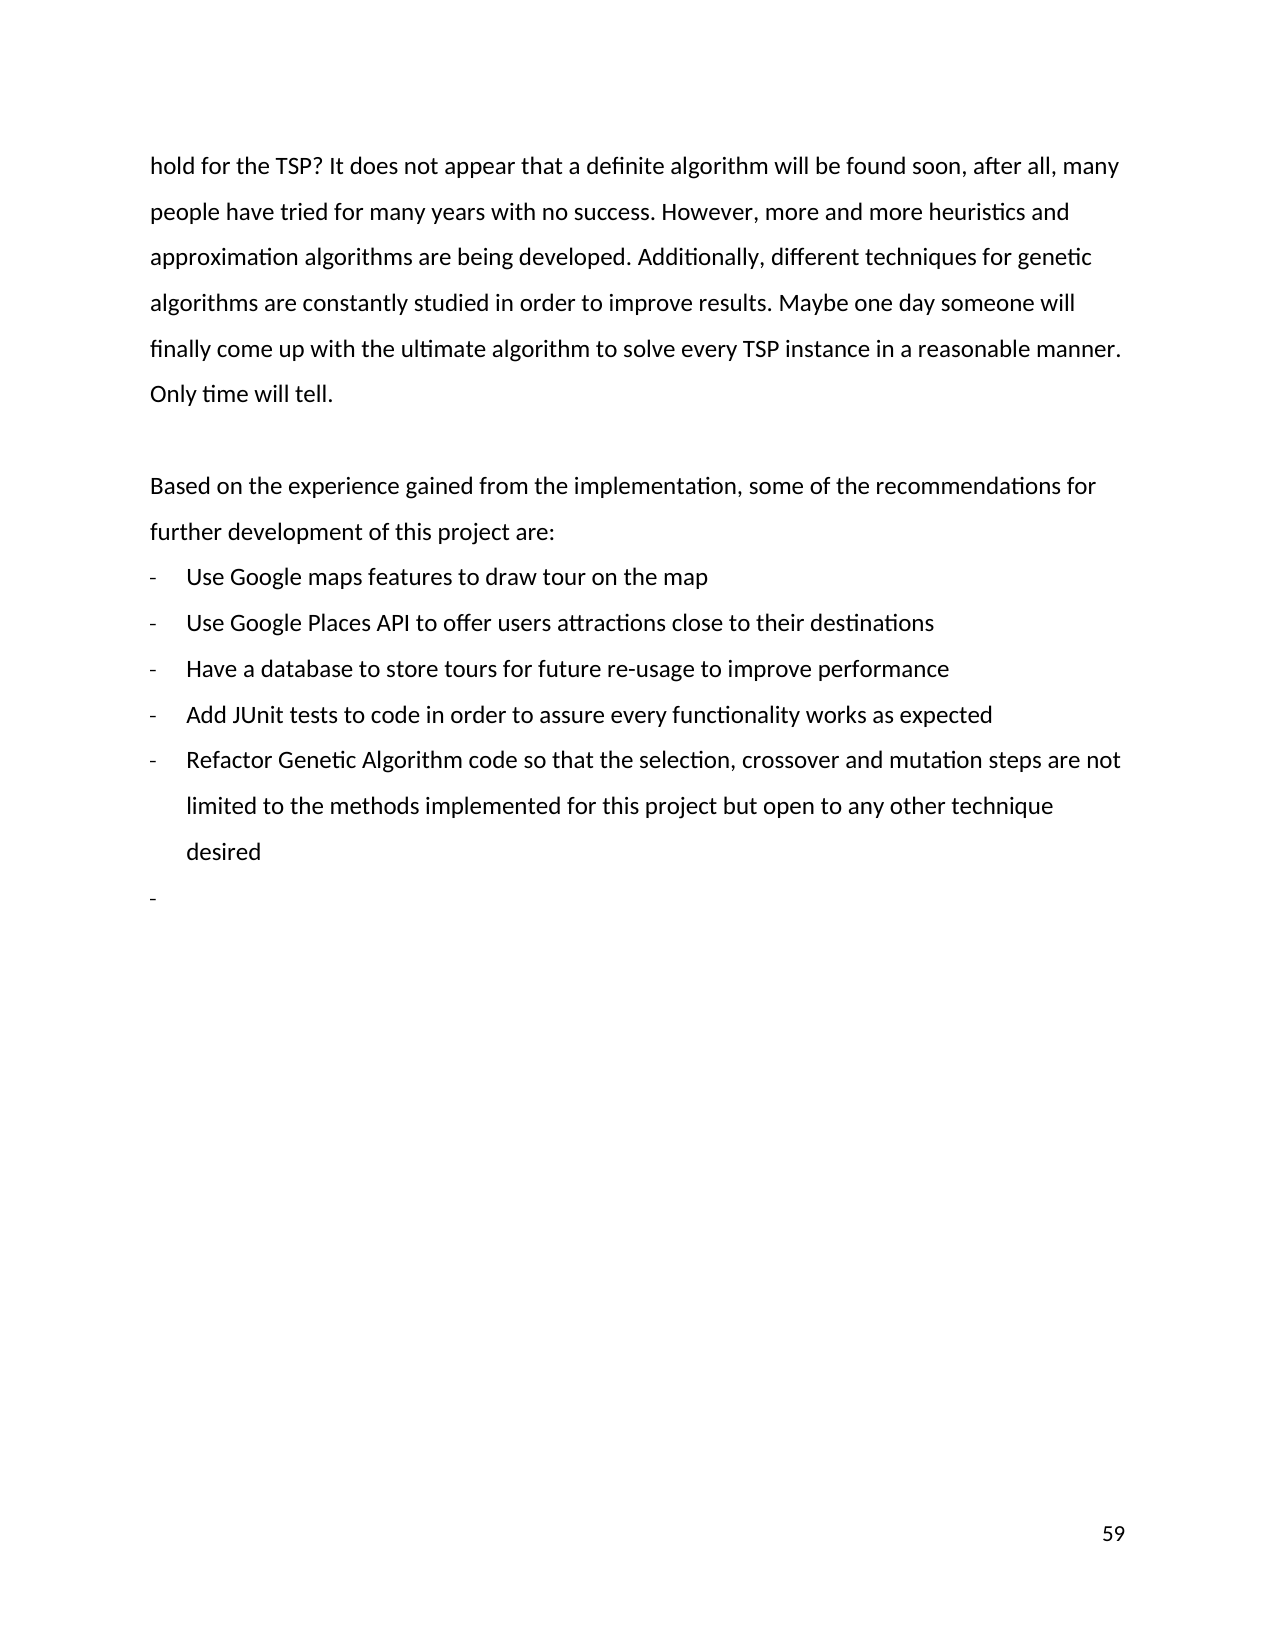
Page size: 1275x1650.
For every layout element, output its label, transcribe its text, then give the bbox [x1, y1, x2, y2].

text Based on the experience gained from the implementation, some of the recommendations for further development of this project are: [150, 470, 1125, 546]
list Have a database to store tours for future re-usage to improve performance [148, 653, 1125, 683]
list Use Google maps features to draw tour on the map [148, 562, 1125, 592]
list Add JUnit tests to code in order to assure every functionality works as expected [148, 699, 1125, 729]
list Refactor Genetic Algorithm code so that the selection, crossover and mutation steps are not limited to the methods implemented for this project but open to any other technique desired [148, 744, 1125, 866]
list Use Google Places API to offer users attractions close to their destinations [148, 607, 1125, 638]
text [150, 150, 1125, 409]
